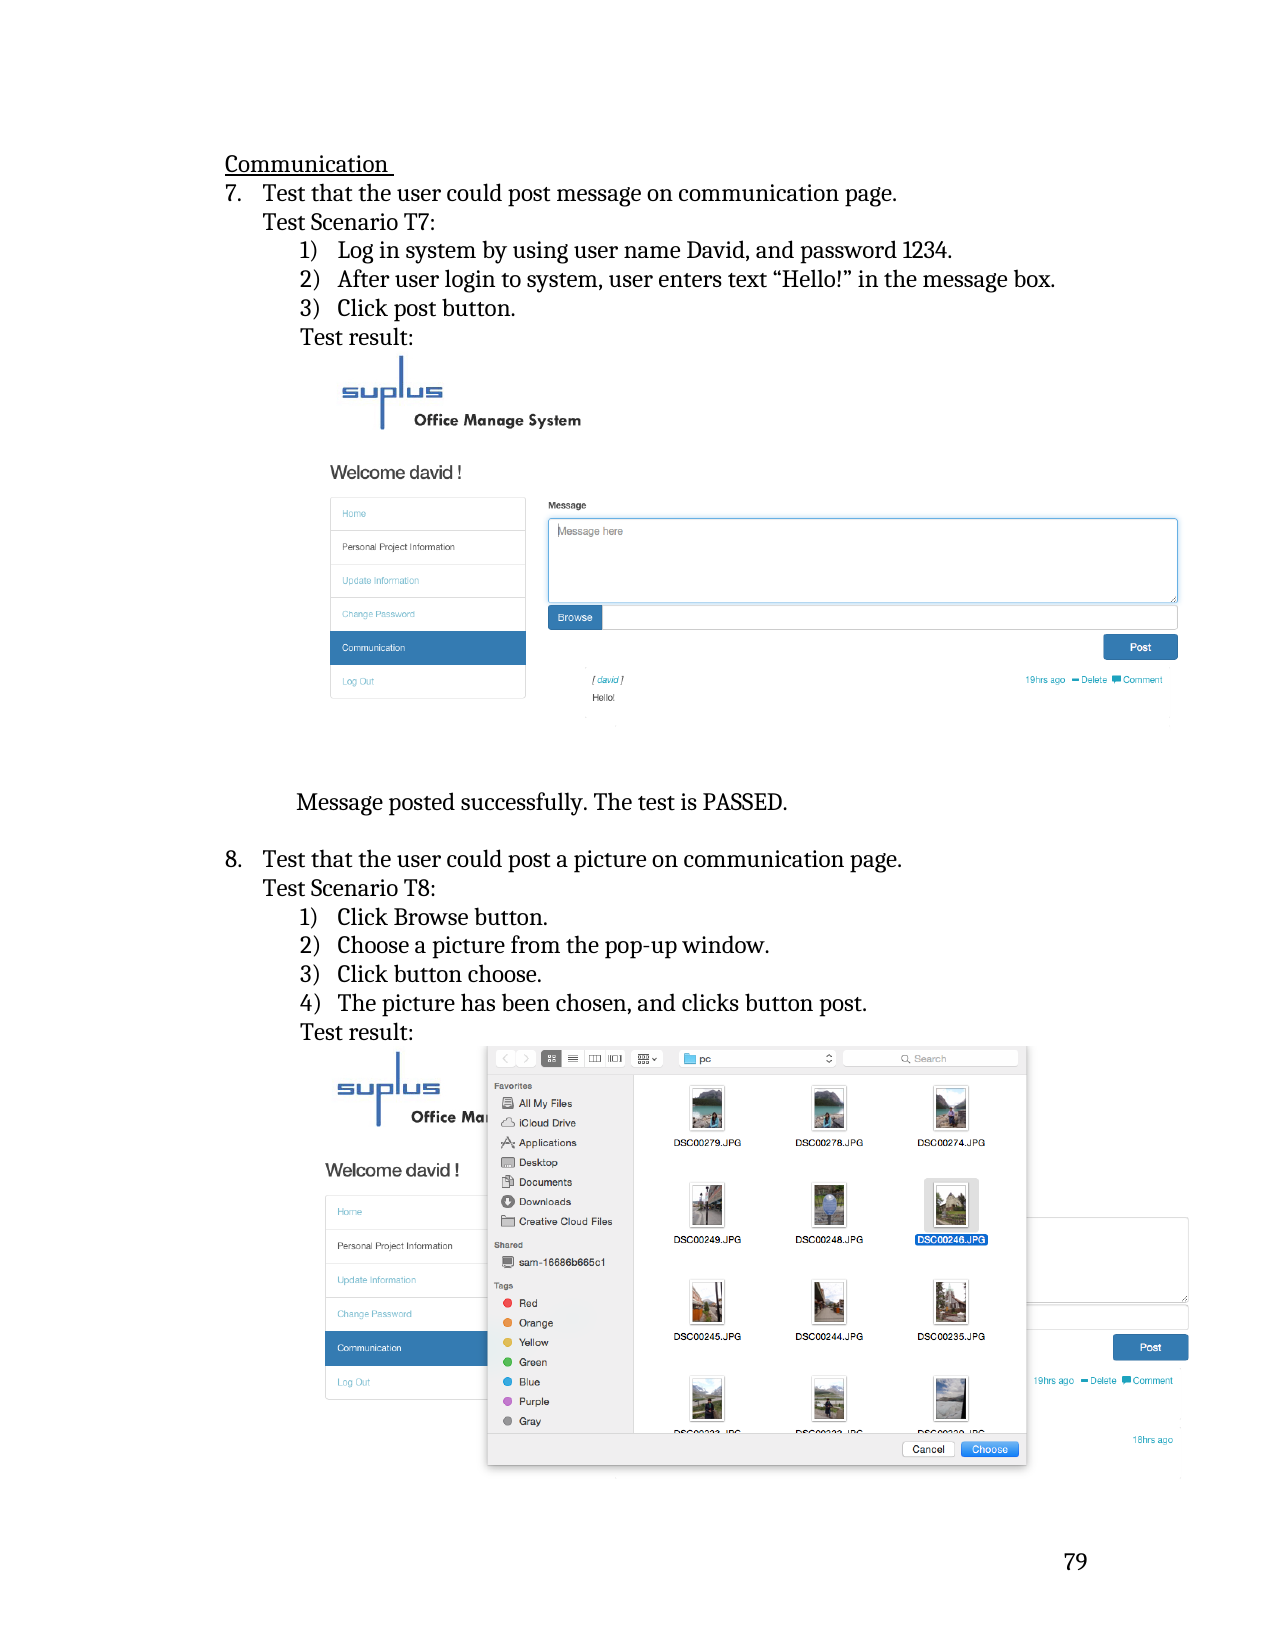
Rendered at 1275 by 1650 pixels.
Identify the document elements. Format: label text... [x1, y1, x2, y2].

list Test that the user could post message on communication page. [225, 179, 1087, 207]
list Test Scenario T8: [262, 874, 1087, 903]
text Communication [187, 150, 1087, 179]
list Choose a picture from the pop-up window. [300, 931, 1087, 960]
picture [300, 351, 1199, 731]
list After user login to system, user enters text “Hello!” in the message box. [300, 265, 1087, 294]
text Test result: [300, 1018, 1087, 1046]
list Click Browse button. [300, 903, 1087, 931]
list The picture has been chosen, and clicks button post. [300, 989, 1087, 1018]
list Test that the user could post a picture on communication page. [225, 845, 1087, 874]
list Click button choose. [300, 960, 1087, 989]
list Test Scenario T7: [262, 207, 1087, 236]
list Log in system by using user name David, and password 1234. [300, 236, 1087, 265]
text Message posted successfully. The test is PASSED. [296, 788, 1087, 816]
picture [300, 1046, 1200, 1491]
list Click post button. [300, 294, 1087, 322]
text Test result: [300, 322, 1087, 351]
